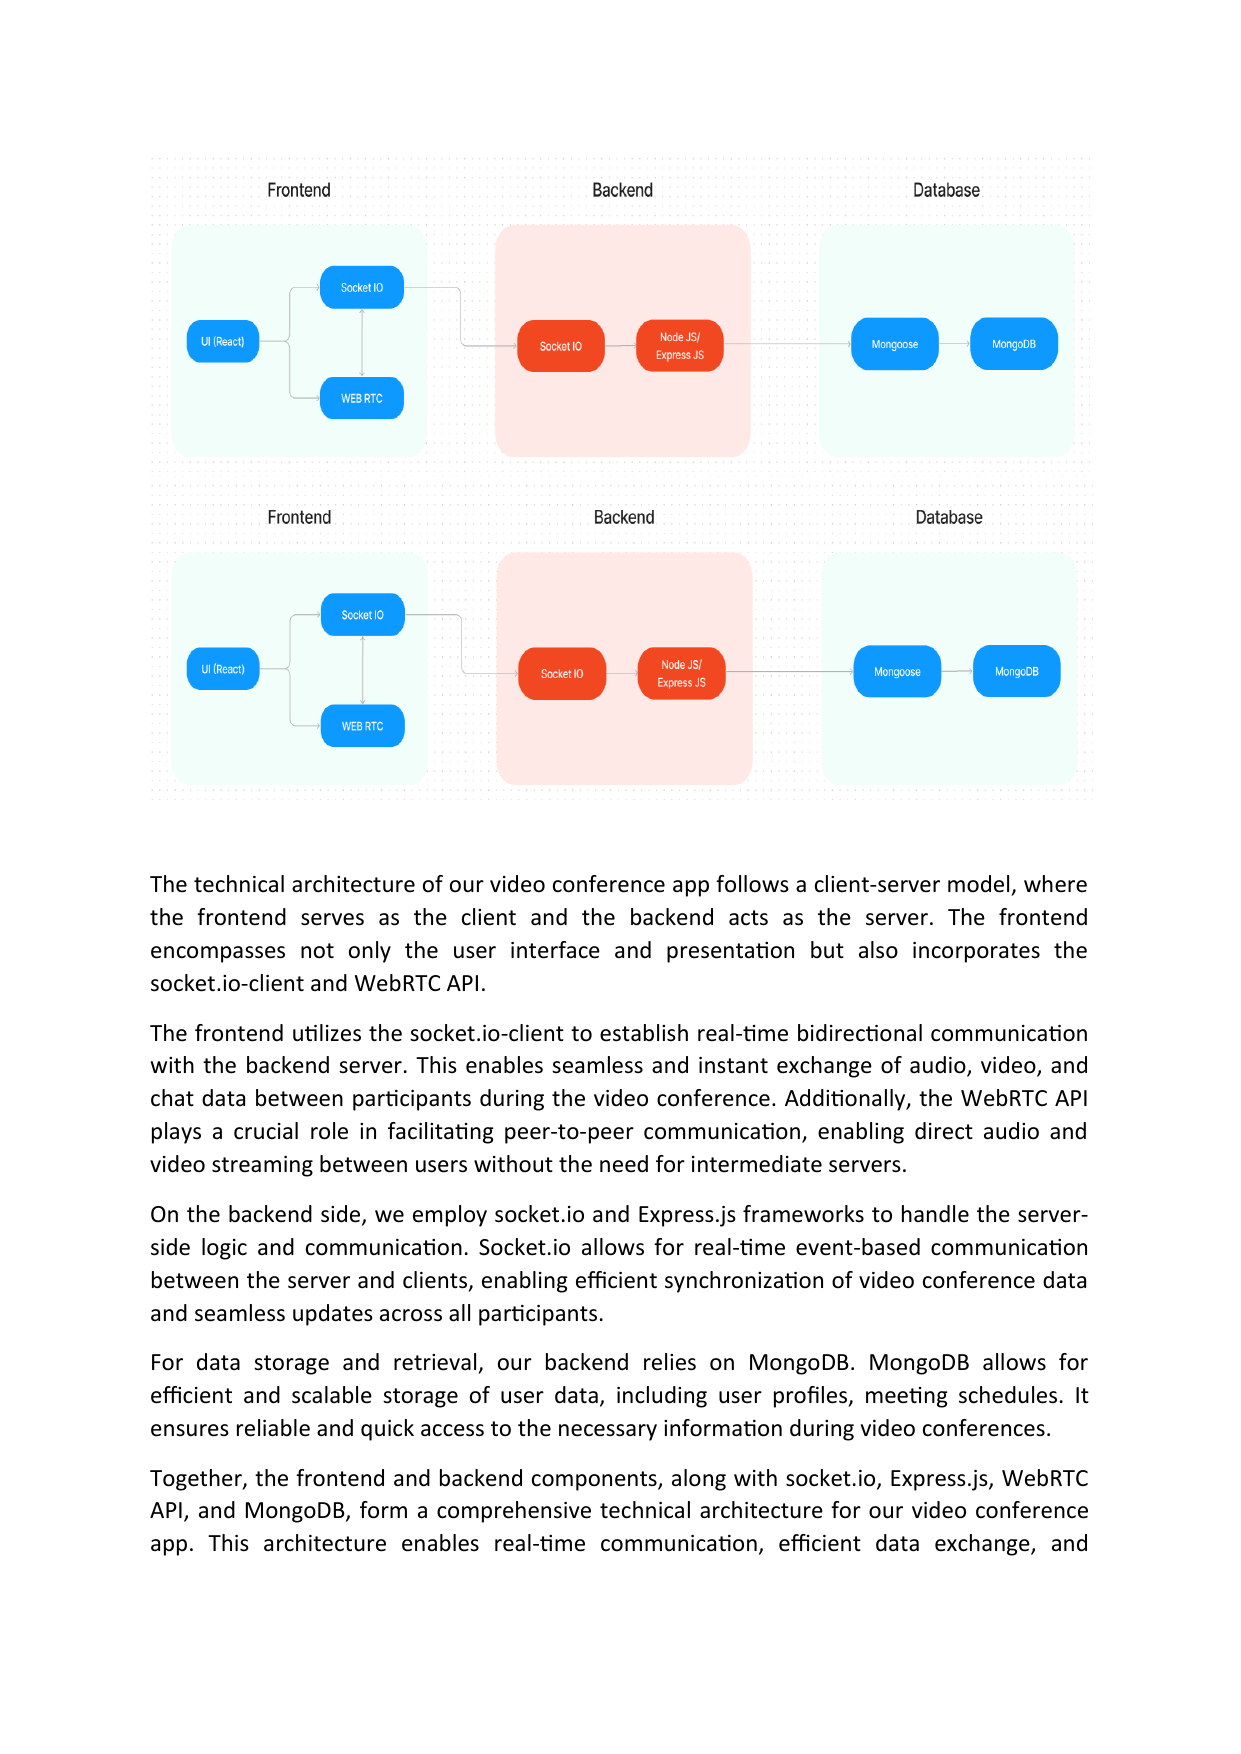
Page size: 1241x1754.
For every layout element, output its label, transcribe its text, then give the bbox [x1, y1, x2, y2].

text On the backend side, we employ socket.io and Express.js frameworks to handle the server-side logic and communication. Socket.io allows for real-time event-based communication between the server and clients, enabling efficient synchronization of video conference data and seamless updates across all participants. [150, 1198, 1090, 1327]
text For data storage and retrieval, our backend relies on MongoDB. MongoDB allows for efficient and scalable storage of user data, including user profiles, meeting schedules. It ensures reliable and quick access to the necessary information during video conferences. [150, 1346, 1090, 1443]
picture [150, 150, 1091, 475]
text The frontend utilizes the socket.io-client to establish real-time bidirectional communication with the backend server. This enables seamless and instant exchange of audio, video, and chat data between participants during the video conference. Additionally, the WebRTC API plays a crucial role in facilitating peer-to-peer communication, enabling direct audio and video streaming between users without the need for intermediate servers. [150, 1017, 1090, 1179]
picture [150, 476, 1094, 803]
text The technical architecture of our video conference app follows a client-server model, where the frontend serves as the client and the backend acts as the server. The frontend encompasses not only the user interface and presentation but also incorporates the socket.io-client and WebRTC API. [150, 868, 1090, 998]
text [150, 1462, 1090, 1558]
